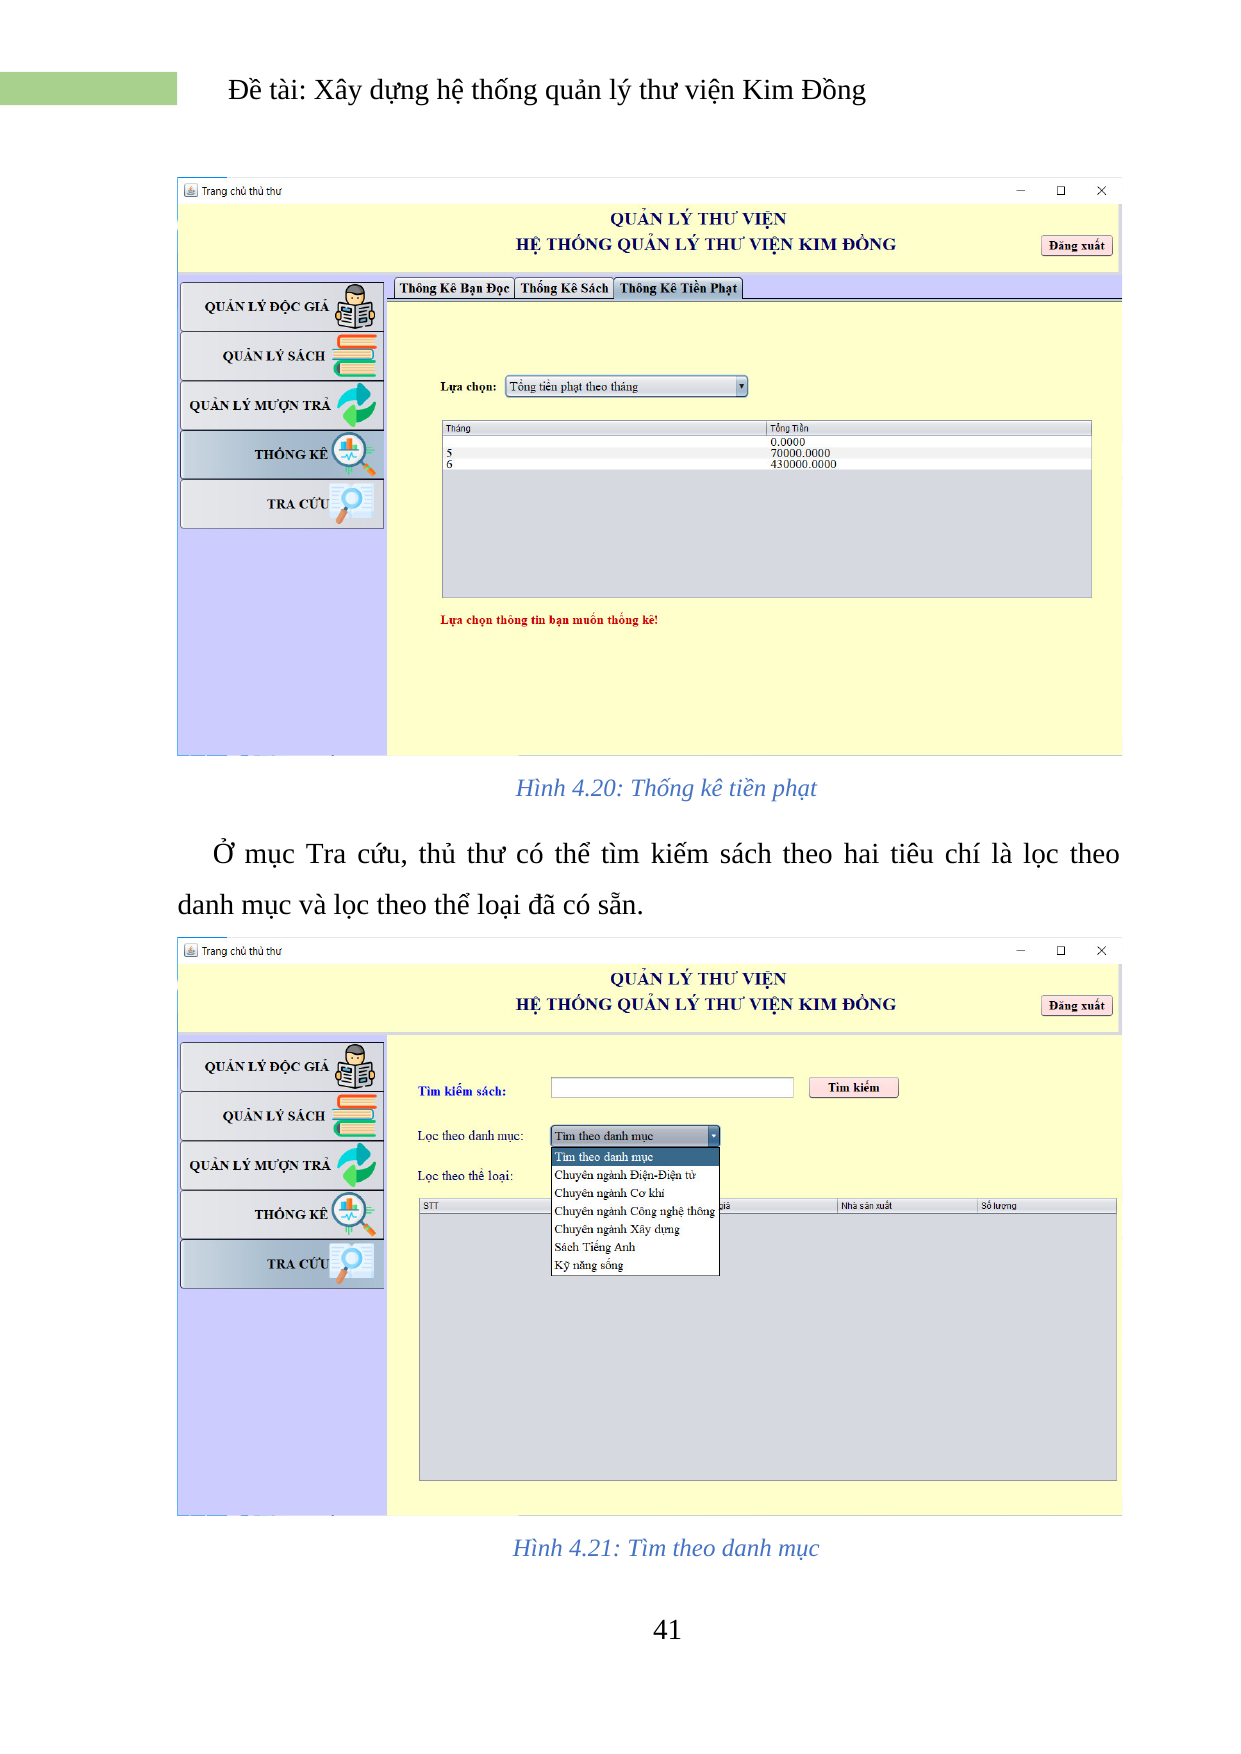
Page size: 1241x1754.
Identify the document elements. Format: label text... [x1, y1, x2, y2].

picture [177, 937, 1123, 1516]
text Hình 4.20: Thống kê tiền phạt [177, 773, 1122, 801]
text Hình 4.21: Tìm theo danh mục [177, 1533, 1122, 1561]
text Ở mục Tra cứu, thủ thư có thể tìm kiếm sách theo hai tiêu chí là lọc theo danh mục và lọc theo thể loại đã có sẵn. [177, 837, 1122, 920]
picture [177, 177, 1123, 756]
